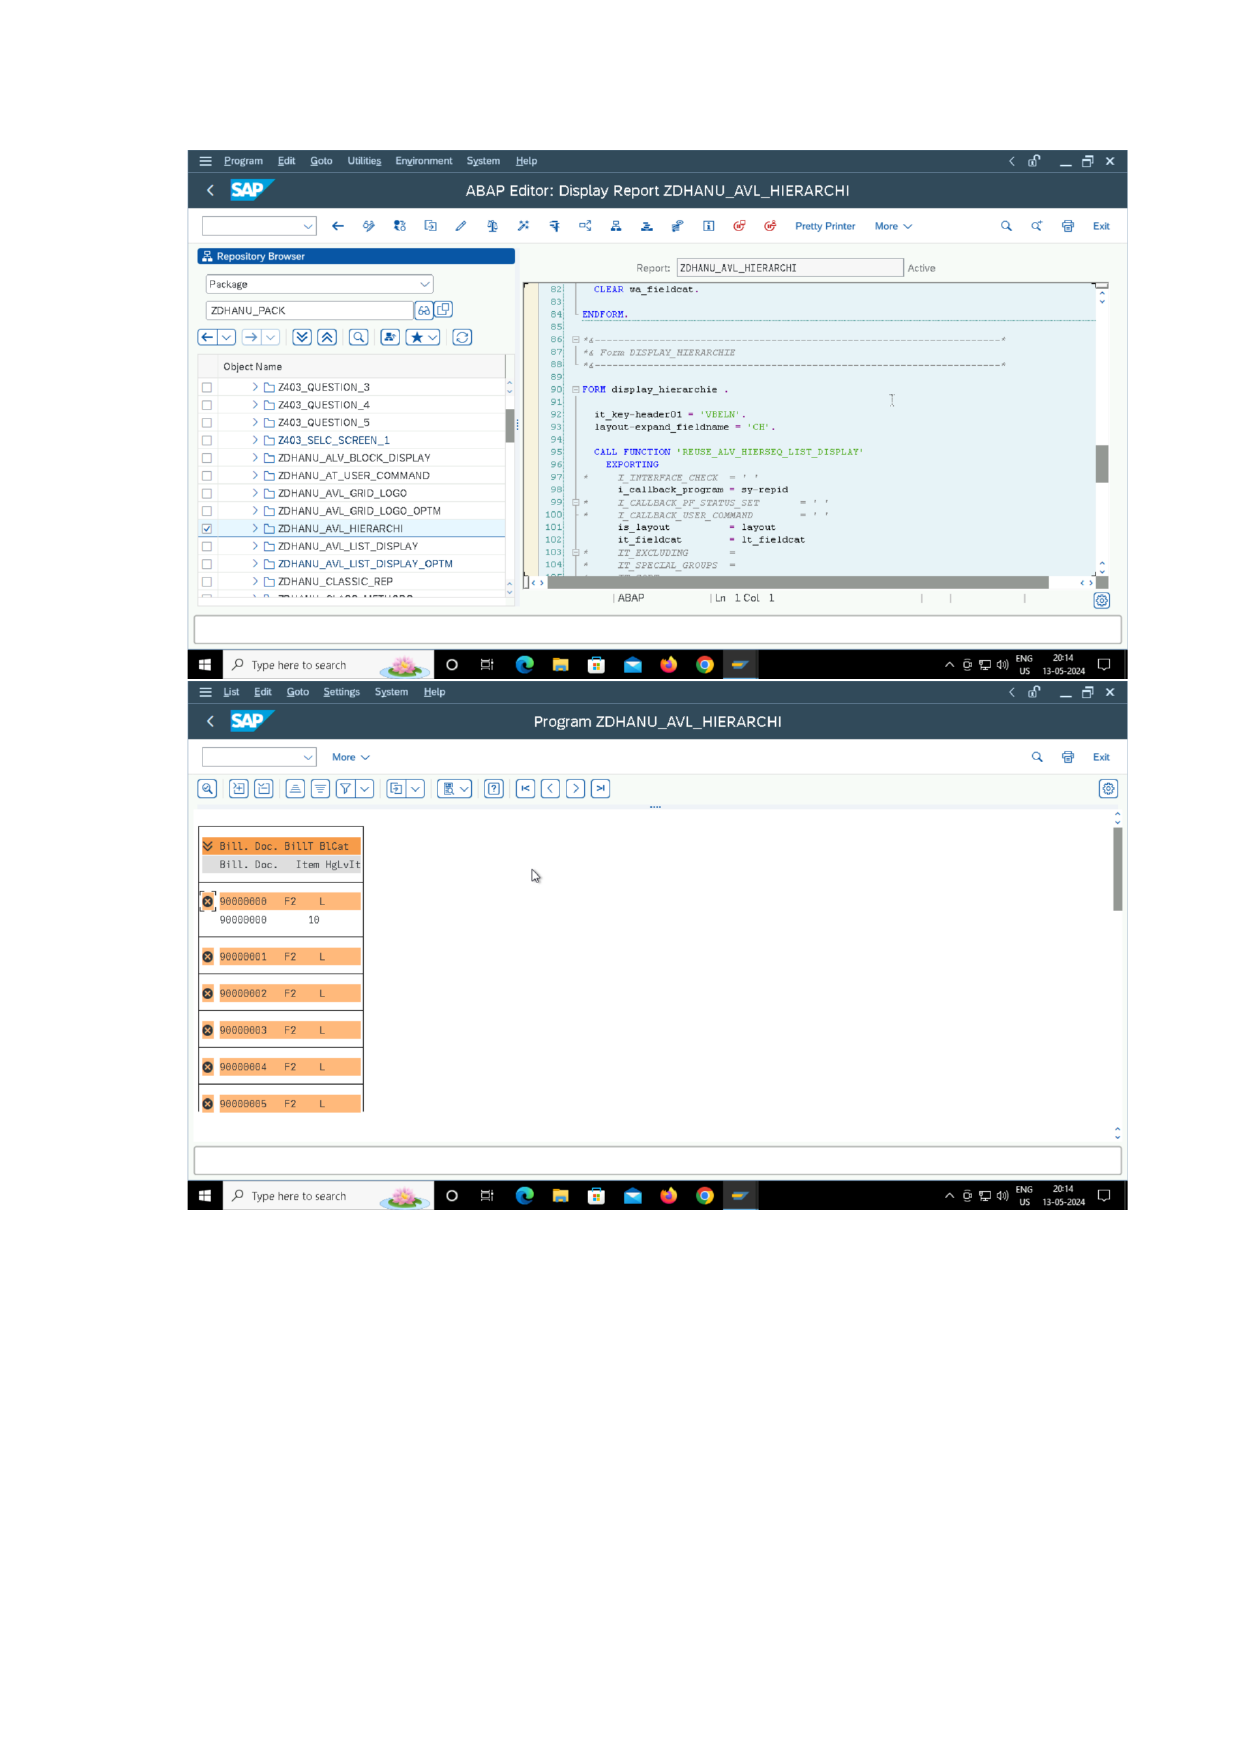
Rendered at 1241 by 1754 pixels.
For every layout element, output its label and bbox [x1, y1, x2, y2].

picture [187, 150, 1128, 679]
picture [187, 681, 1128, 1210]
